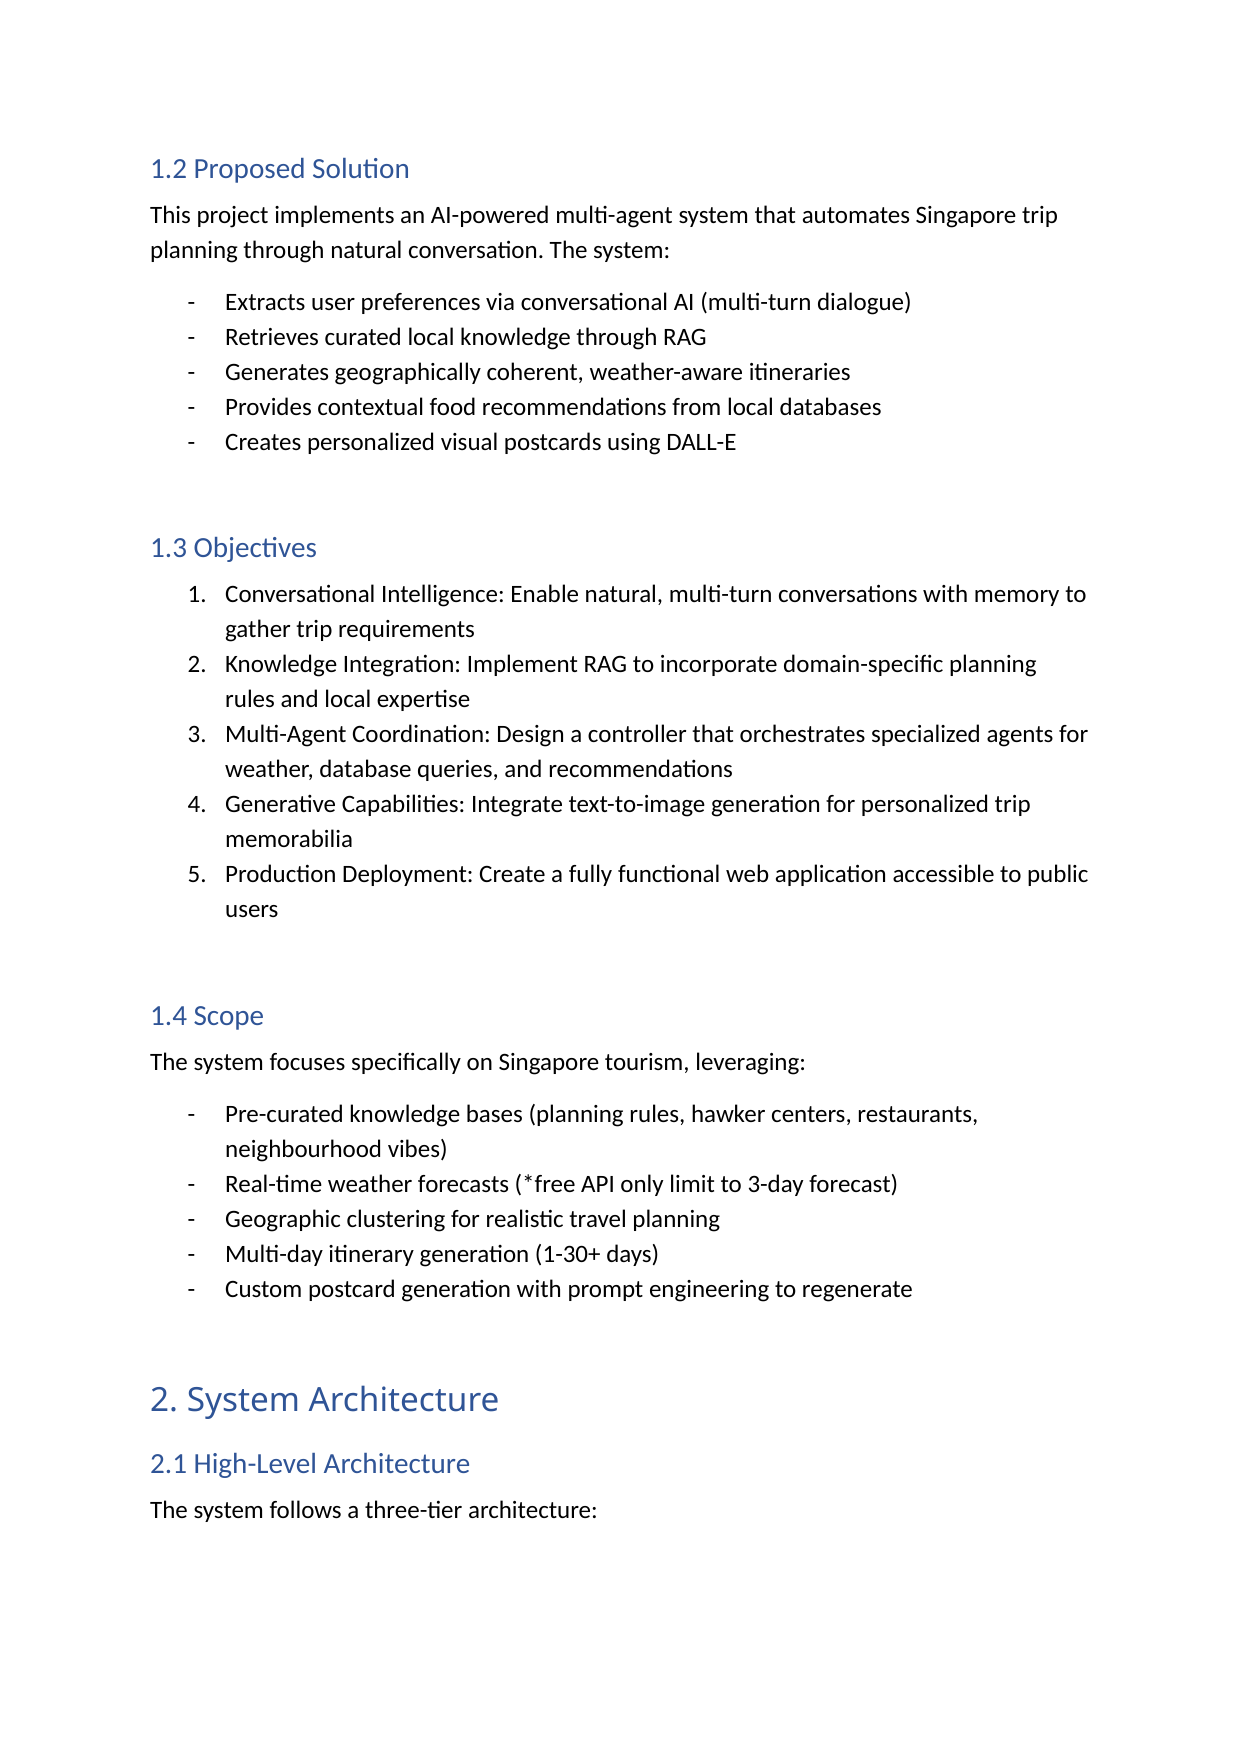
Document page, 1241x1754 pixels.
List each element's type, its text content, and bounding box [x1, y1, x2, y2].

list Generative Capabilities: Integrate text-to-image generation for personalized trip memorabilia [187, 788, 1090, 854]
list Multi-Agent Coordination: Design a controller that orchestrates specialized agents for weather, database queries, and recommendations [187, 718, 1090, 784]
list Retrieves curated local knowledge through RAG [187, 321, 1090, 351]
text The system follows a three-tier architecture: [150, 1494, 1090, 1525]
subtitle 1.2 Proposed Solution [150, 150, 1090, 186]
list Real-time weather forecasts (*free API only limit to 3-day forecast) [187, 1168, 1090, 1198]
list Multi-day itinerary generation (1-30+ days) [187, 1238, 1090, 1268]
subtitle 2. System Architecture [150, 1376, 1090, 1422]
list Conversational Intelligence: Enable natural, multi-turn conversations with memory to gather trip requirements [187, 578, 1090, 644]
list Knowledge Integration: Implement RAG to incorporate domain-specific planning rules and local expertise [187, 648, 1090, 714]
subtitle 1.3 Objectives [150, 529, 1090, 565]
list Pre-curated knowledge bases (planning rules, hawker centers, restaurants, neighbourhood vibes) [187, 1098, 1090, 1163]
list Generates geographically coherent, weather-aware itineraries [187, 356, 1090, 386]
list Production Deployment: Create a fully functional web application accessible to public users [187, 858, 1090, 924]
subtitle 2.1 High-Level Architecture [150, 1445, 1090, 1481]
text This project implements an AI-powered multi-agent system that automates Singapore trip planning through natural conversation. The system: [150, 199, 1090, 265]
list Geographic clustering for realistic travel planning [187, 1203, 1090, 1233]
list Provides contextual food recommendations from local databases [187, 391, 1090, 421]
text The system focuses specifically on Singapore tourism, leveraging: [150, 1046, 1090, 1077]
list Creates personalized visual postcards using DALL-E [187, 426, 1090, 456]
subtitle 1.4 Scope [150, 997, 1090, 1032]
list Extracts user preferences via conversational AI (multi-turn dialogue) [187, 286, 1090, 316]
list Custom postcard generation with prompt engineering to regenerate [187, 1273, 1090, 1303]
